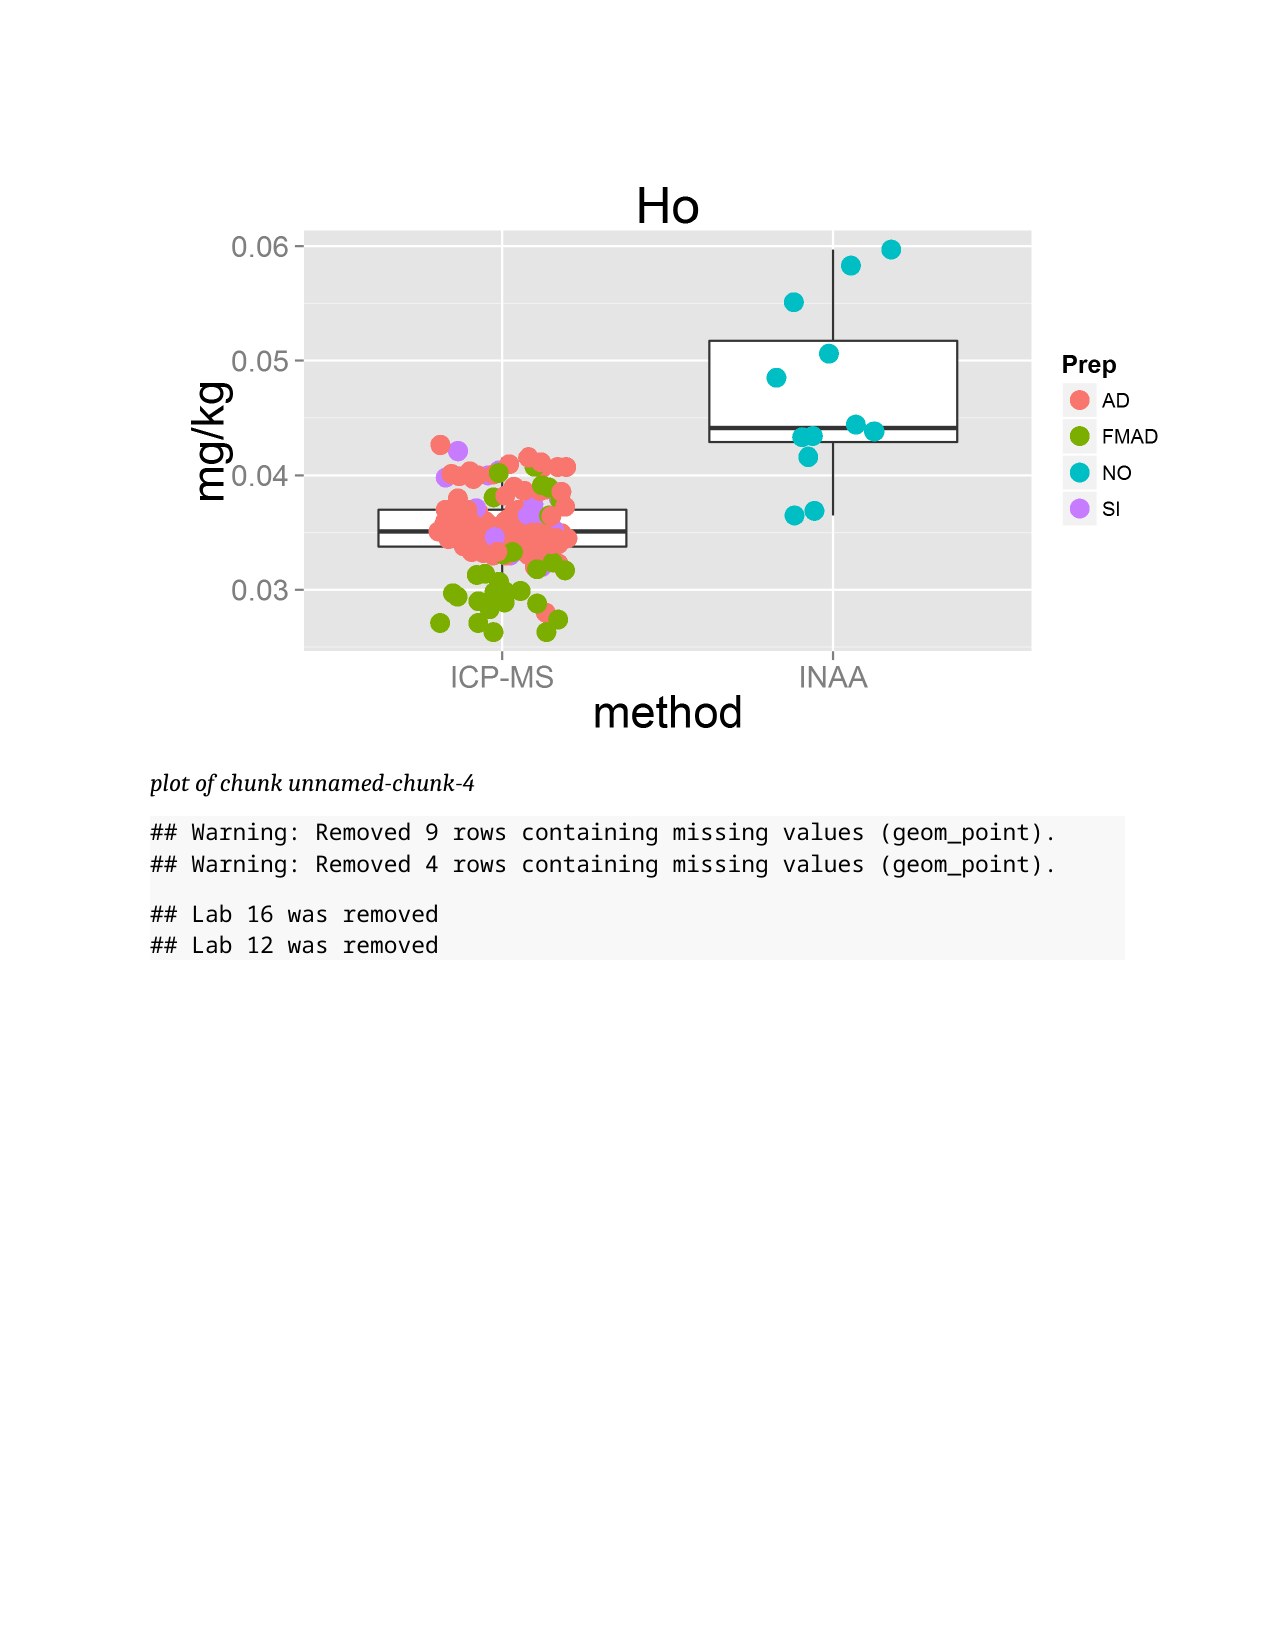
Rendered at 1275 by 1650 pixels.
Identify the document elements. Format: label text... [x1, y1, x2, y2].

text plot of chunk unnamed-chunk-4 [150, 769, 1125, 797]
text ## Warning: Removed 9 rows containing missing values (geom_point). ## Warning: Removed 4 rows containing missing values (geom_point). [150, 816, 1125, 879]
text ## Lab 16 was removed ## Lab 12 was removed [150, 897, 1125, 960]
picture [168, 150, 1221, 750]
